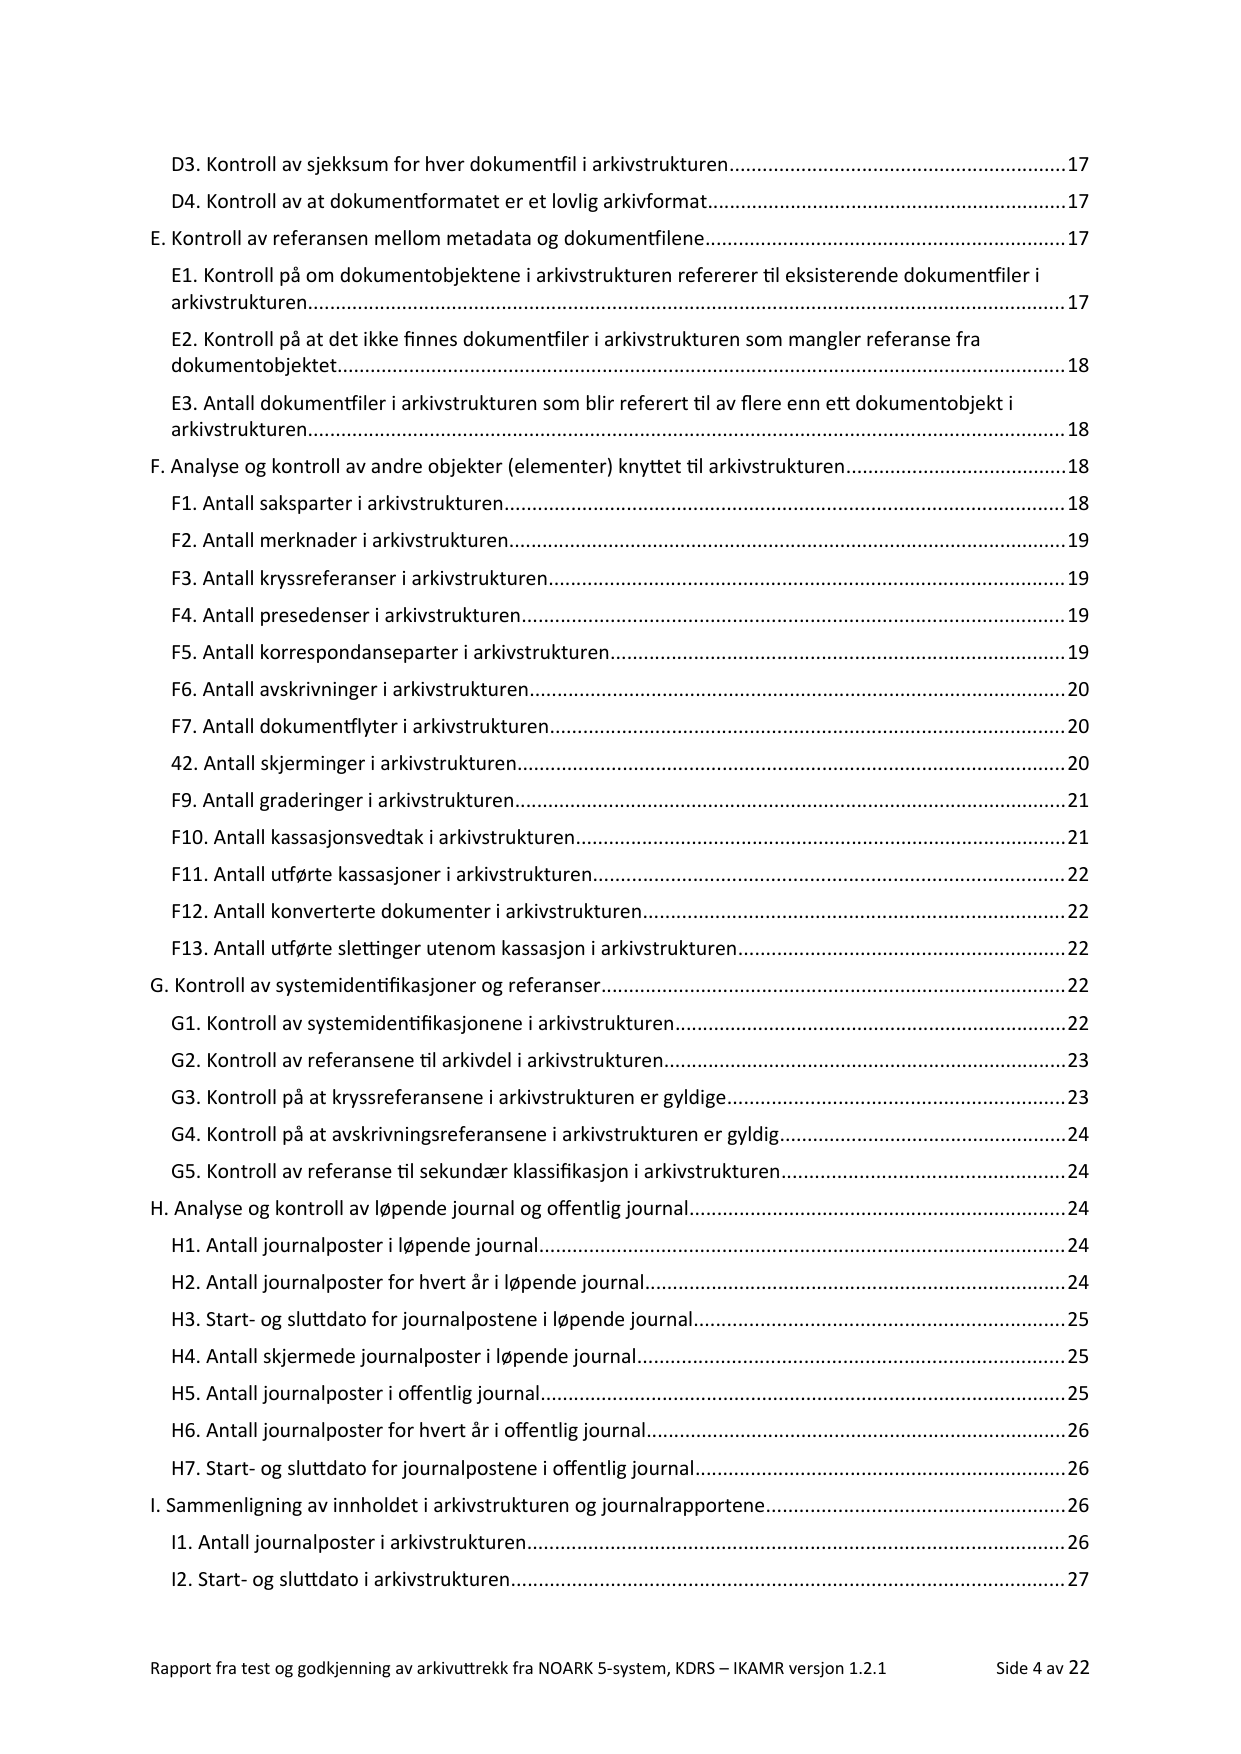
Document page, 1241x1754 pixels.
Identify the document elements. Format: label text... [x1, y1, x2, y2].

text G1. Kontroll av systemidentifikasjonene i arkivstrukturen 22 [171, 1009, 1090, 1035]
text G4. Kontroll på at avskrivningsreferansene i arkivstrukturen er gyldig 24 [171, 1120, 1090, 1147]
text F4. Antall presedenser i arkivstrukturen 19 [171, 601, 1090, 627]
text H5. Antall journalposter i offentlig journal 25 [171, 1379, 1090, 1406]
text F6. Antall avskrivninger i arkivstrukturen 20 [171, 675, 1090, 702]
text H. Analyse og kontroll av løpende journal og offentlig journal 24 [150, 1194, 1090, 1221]
text F11. Antall utførte kassasjoner i arkivstrukturen 22 [171, 860, 1090, 887]
text F7. Antall dokumentflyter i arkivstrukturen 20 [171, 712, 1090, 739]
text F12. Antall konverterte dokumenter i arkivstrukturen 22 [171, 897, 1090, 924]
text F3. Antall kryssreferanser i arkivstrukturen 19 [171, 564, 1090, 590]
text D3. Kontroll av sjekksum for hver dokumentfil i arkivstrukturen 17 [171, 150, 1090, 177]
text F2. Antall merknader i arkivstrukturen 19 [171, 527, 1090, 553]
text F13. Antall utførte slettinger utenom kassasjon i arkivstrukturen 22 [171, 934, 1090, 961]
text F5. Antall korrespondanseparter i arkivstrukturen 19 [171, 638, 1090, 664]
text I1. Antall journalposter i arkivstrukturen 26 [171, 1528, 1090, 1554]
text H4. Antall skjermede journalposter i løpende journal 25 [171, 1342, 1090, 1369]
text G. Kontroll av systemidentifikasjoner og referanser 22 [150, 972, 1090, 998]
text E2. Kontroll på at det ikke finnes dokumentfiler i arkivstrukturen som mangler referanse fra dokumentobjektet 18 [171, 325, 1090, 378]
text F9. Antall graderinger i arkivstrukturen 21 [171, 786, 1090, 813]
text F. Analyse og kontroll av andre objekter (elementer) knyttet til arkivstrukturen 18 [150, 452, 1090, 479]
text 42. Antall skjerminger i arkivstrukturen 20 [171, 749, 1090, 776]
text H7. Start- og sluttdato for journalpostene i offentlig journal 26 [171, 1454, 1090, 1480]
text H2. Antall journalposter for hvert år i løpende journal 24 [171, 1268, 1090, 1295]
text G3. Kontroll på at kryssreferansene i arkivstrukturen er gyldige 23 [171, 1083, 1090, 1109]
text D4. Kontroll av at dokumentformatet er et lovlig arkivformat 17 [171, 187, 1090, 214]
text H3. Start- og sluttdato for journalpostene i løpende journal 25 [171, 1305, 1090, 1332]
text G5. Kontroll av referanse til sekundær klassifikasjon i arkivstrukturen 24 [171, 1157, 1090, 1184]
text I2. Start- og sluttdato i arkivstrukturen 27 [171, 1565, 1090, 1592]
text H1. Antall journalposter i løpende journal 24 [171, 1231, 1090, 1258]
text F1. Antall saksparter i arkivstrukturen 18 [171, 489, 1090, 516]
text H6. Antall journalposter for hvert år i offentlig journal 26 [171, 1417, 1090, 1443]
text E. Kontroll av referansen mellom metadata og dokumentfilene 17 [150, 224, 1090, 251]
text E3. Antall dokumentfiler i arkivstrukturen som blir referert til av flere enn ett dokumentobjekt i arkivstrukturen 18 [171, 389, 1090, 442]
text G2. Kontroll av referansene til arkivdel i arkivstrukturen 23 [171, 1046, 1090, 1072]
text E1. Kontroll på om dokumentobjektene i arkivstrukturen refererer til eksisterende dokumentfiler i arkivstrukturen 17 [171, 261, 1090, 314]
text F10. Antall kassasjonsvedtak i arkivstrukturen 21 [171, 823, 1090, 850]
text I. Sammenligning av innholdet i arkivstrukturen og journalrapportene 26 [150, 1491, 1090, 1517]
